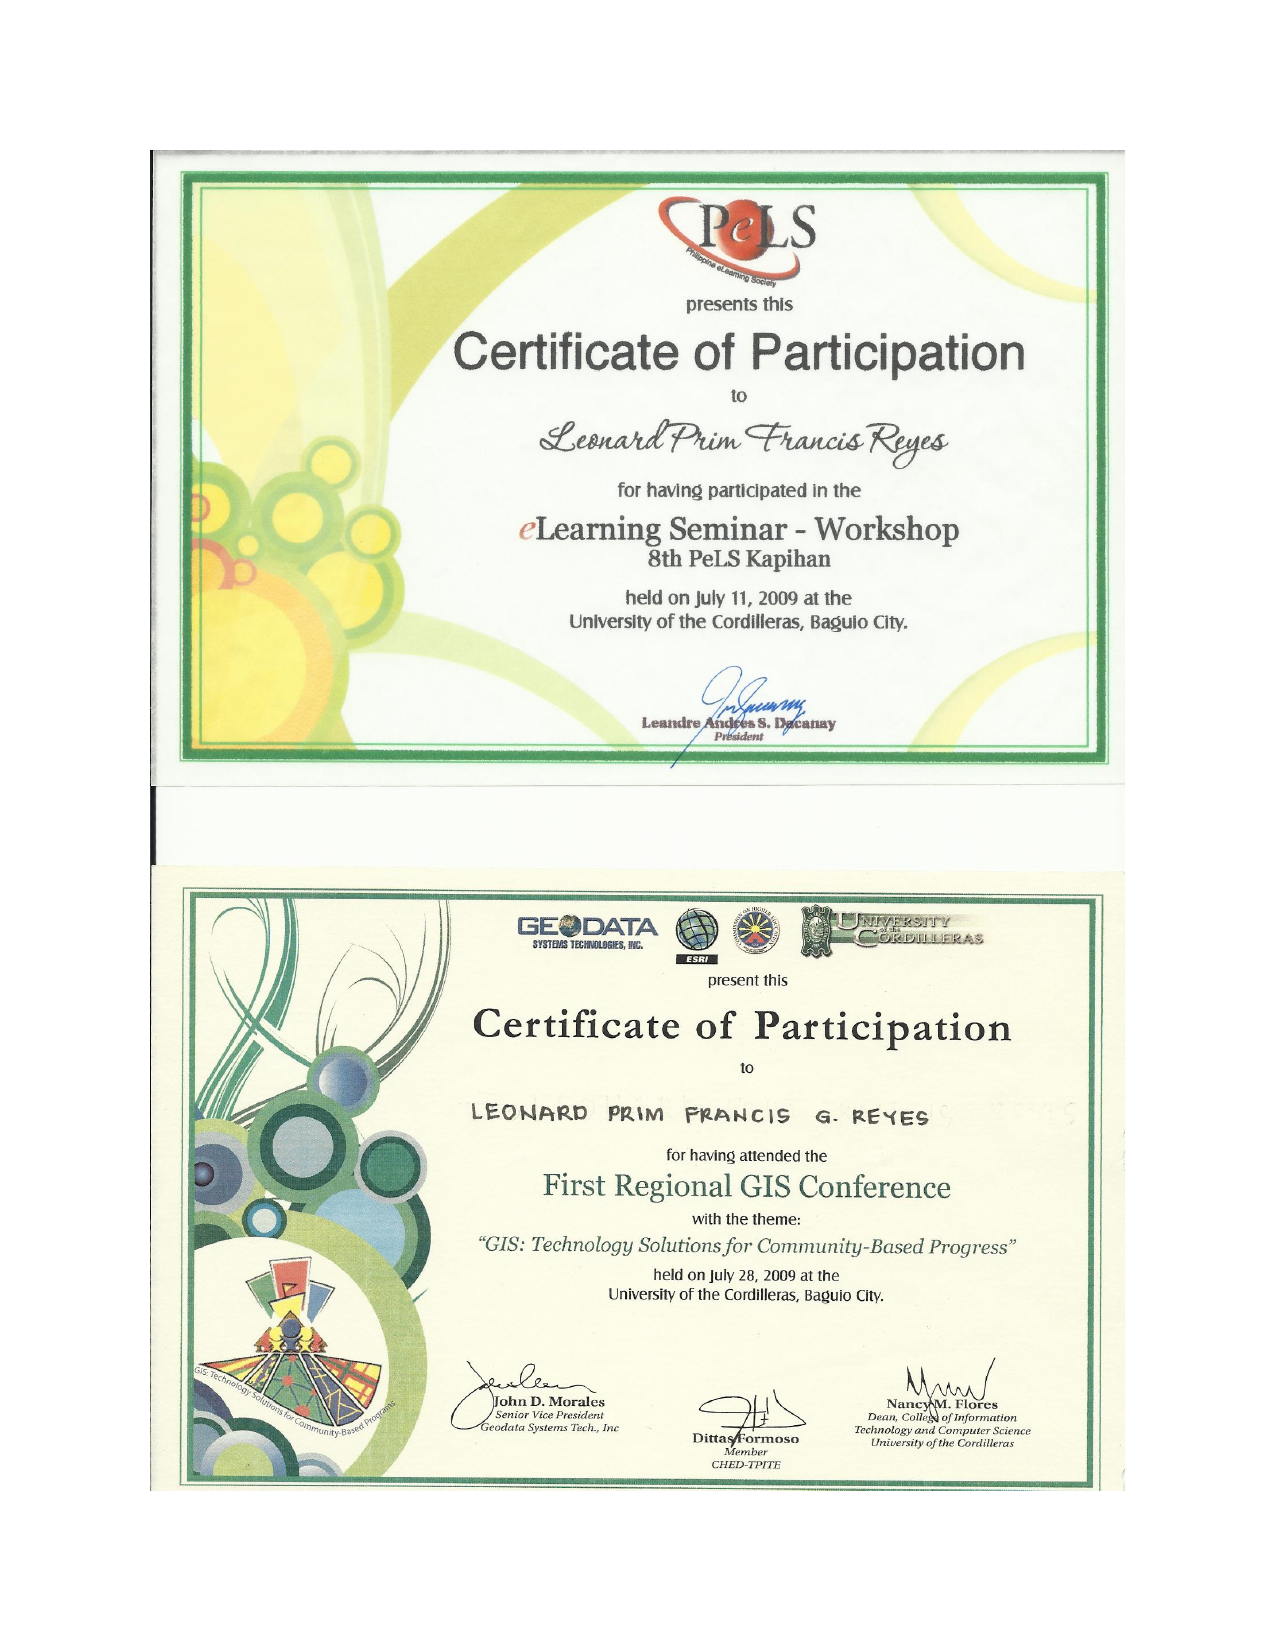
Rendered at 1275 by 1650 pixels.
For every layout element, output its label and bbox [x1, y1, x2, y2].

picture [150, 150, 1125, 1491]
